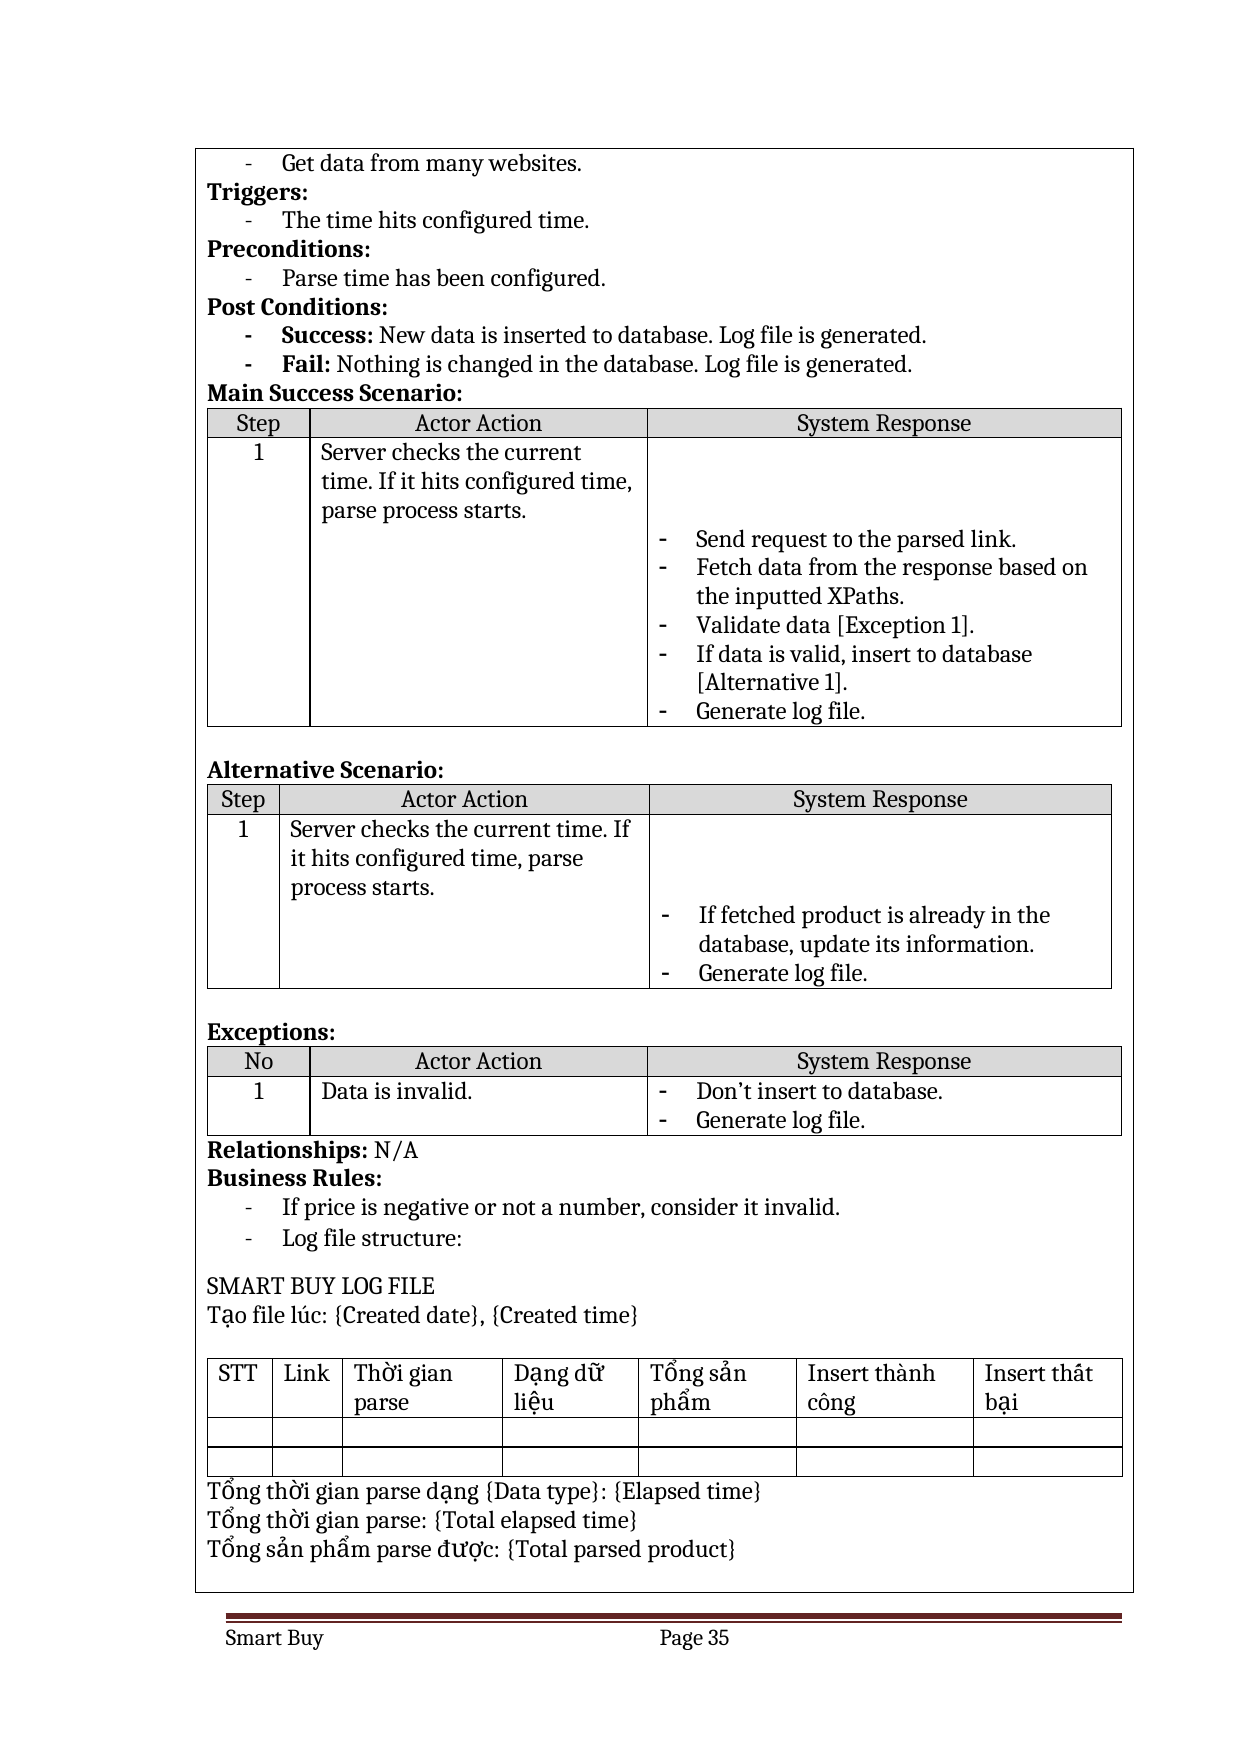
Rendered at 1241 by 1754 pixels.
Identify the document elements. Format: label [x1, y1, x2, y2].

table_cell [196, 149, 1133, 1592]
